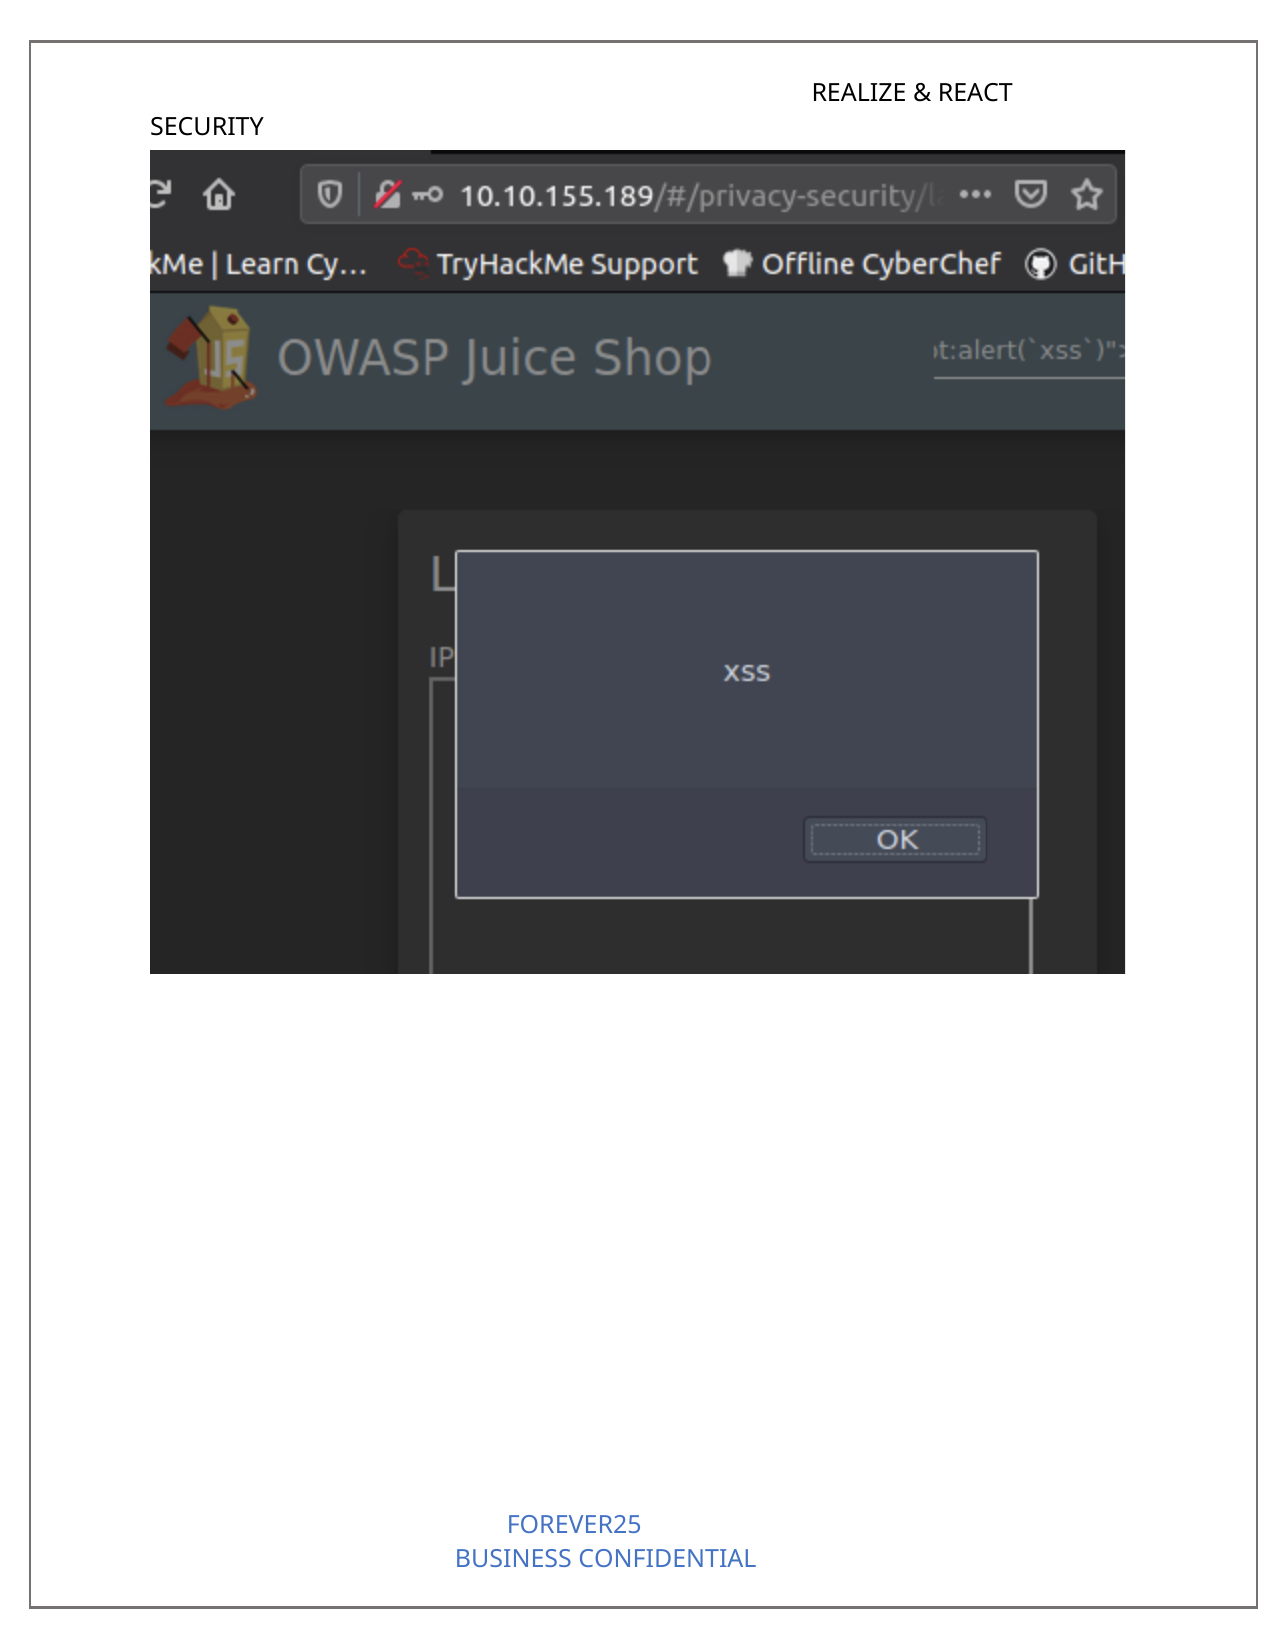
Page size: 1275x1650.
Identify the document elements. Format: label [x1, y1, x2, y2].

picture [150, 150, 1125, 974]
